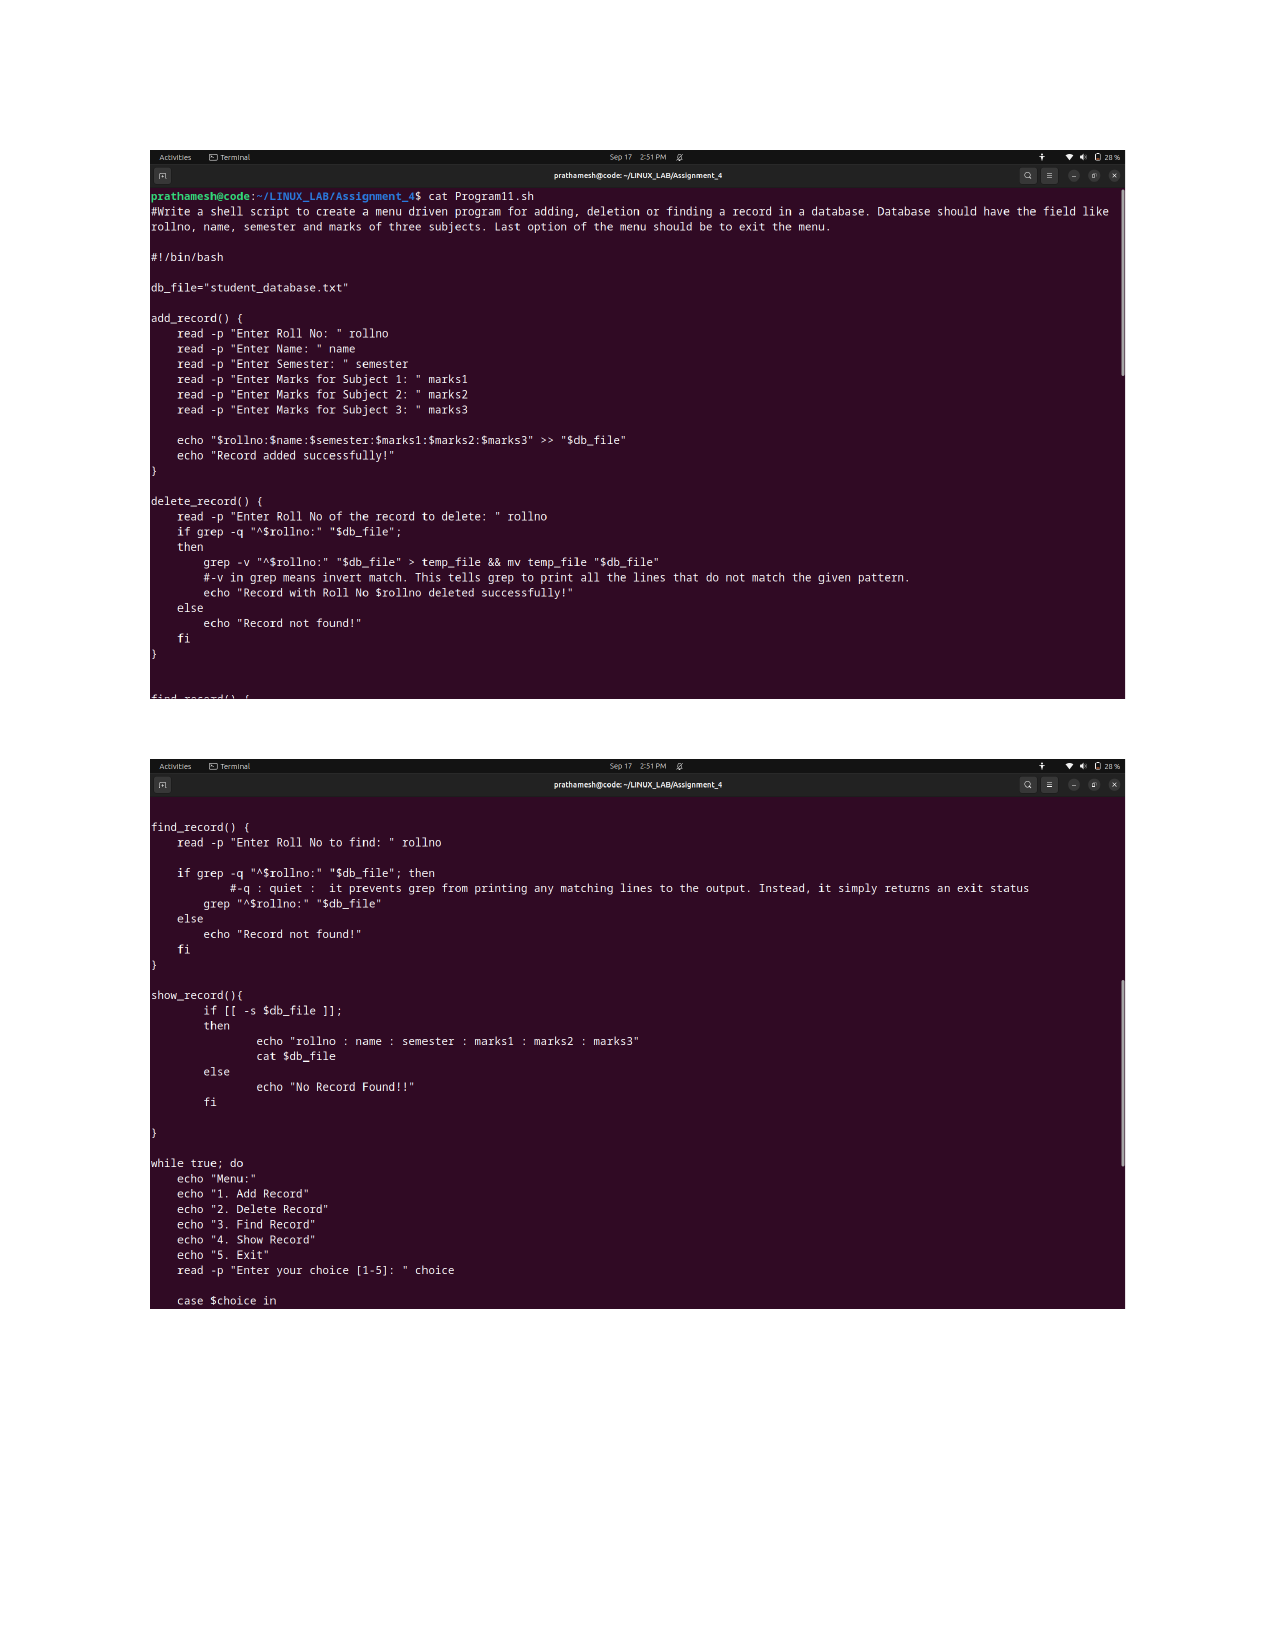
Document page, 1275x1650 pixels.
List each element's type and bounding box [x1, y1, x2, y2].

picture [150, 150, 1125, 699]
picture [150, 759, 1125, 1309]
